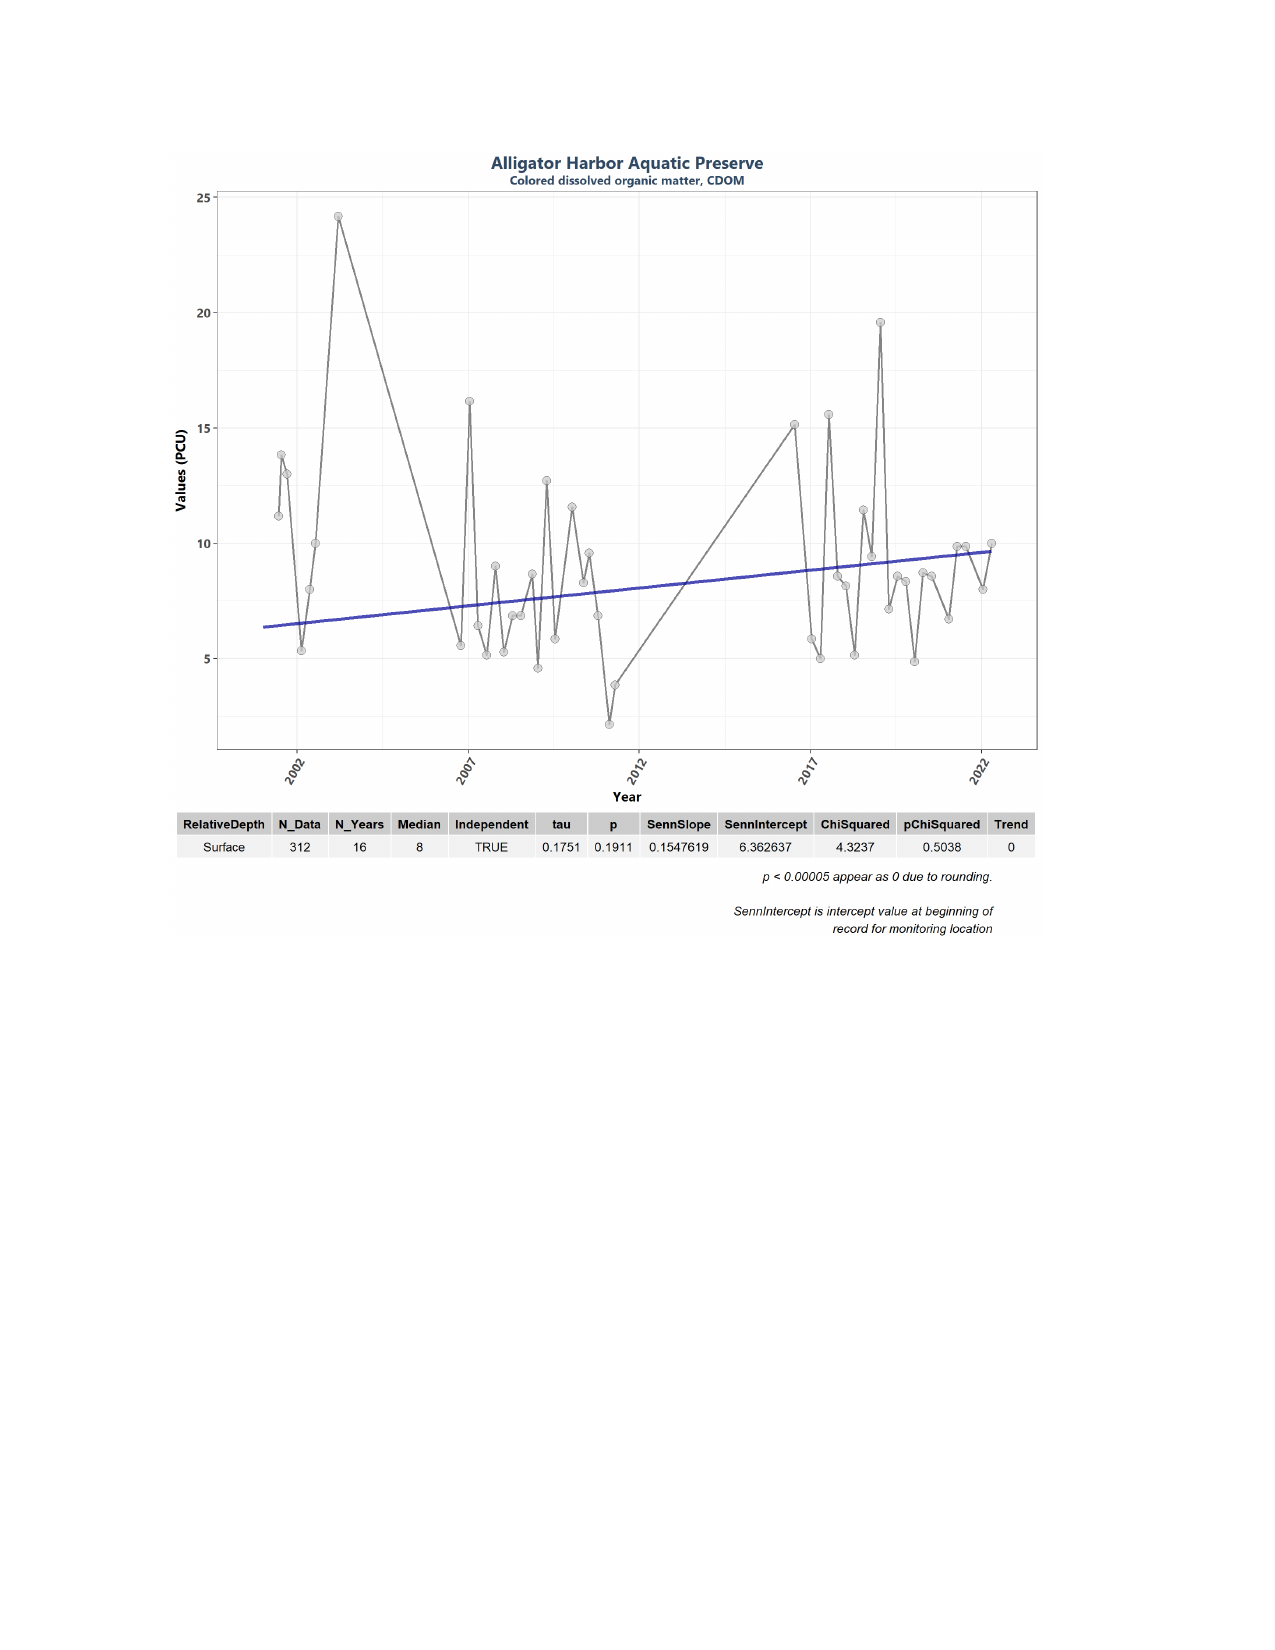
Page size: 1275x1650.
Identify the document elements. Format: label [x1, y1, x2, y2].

picture [168, 150, 1044, 938]
